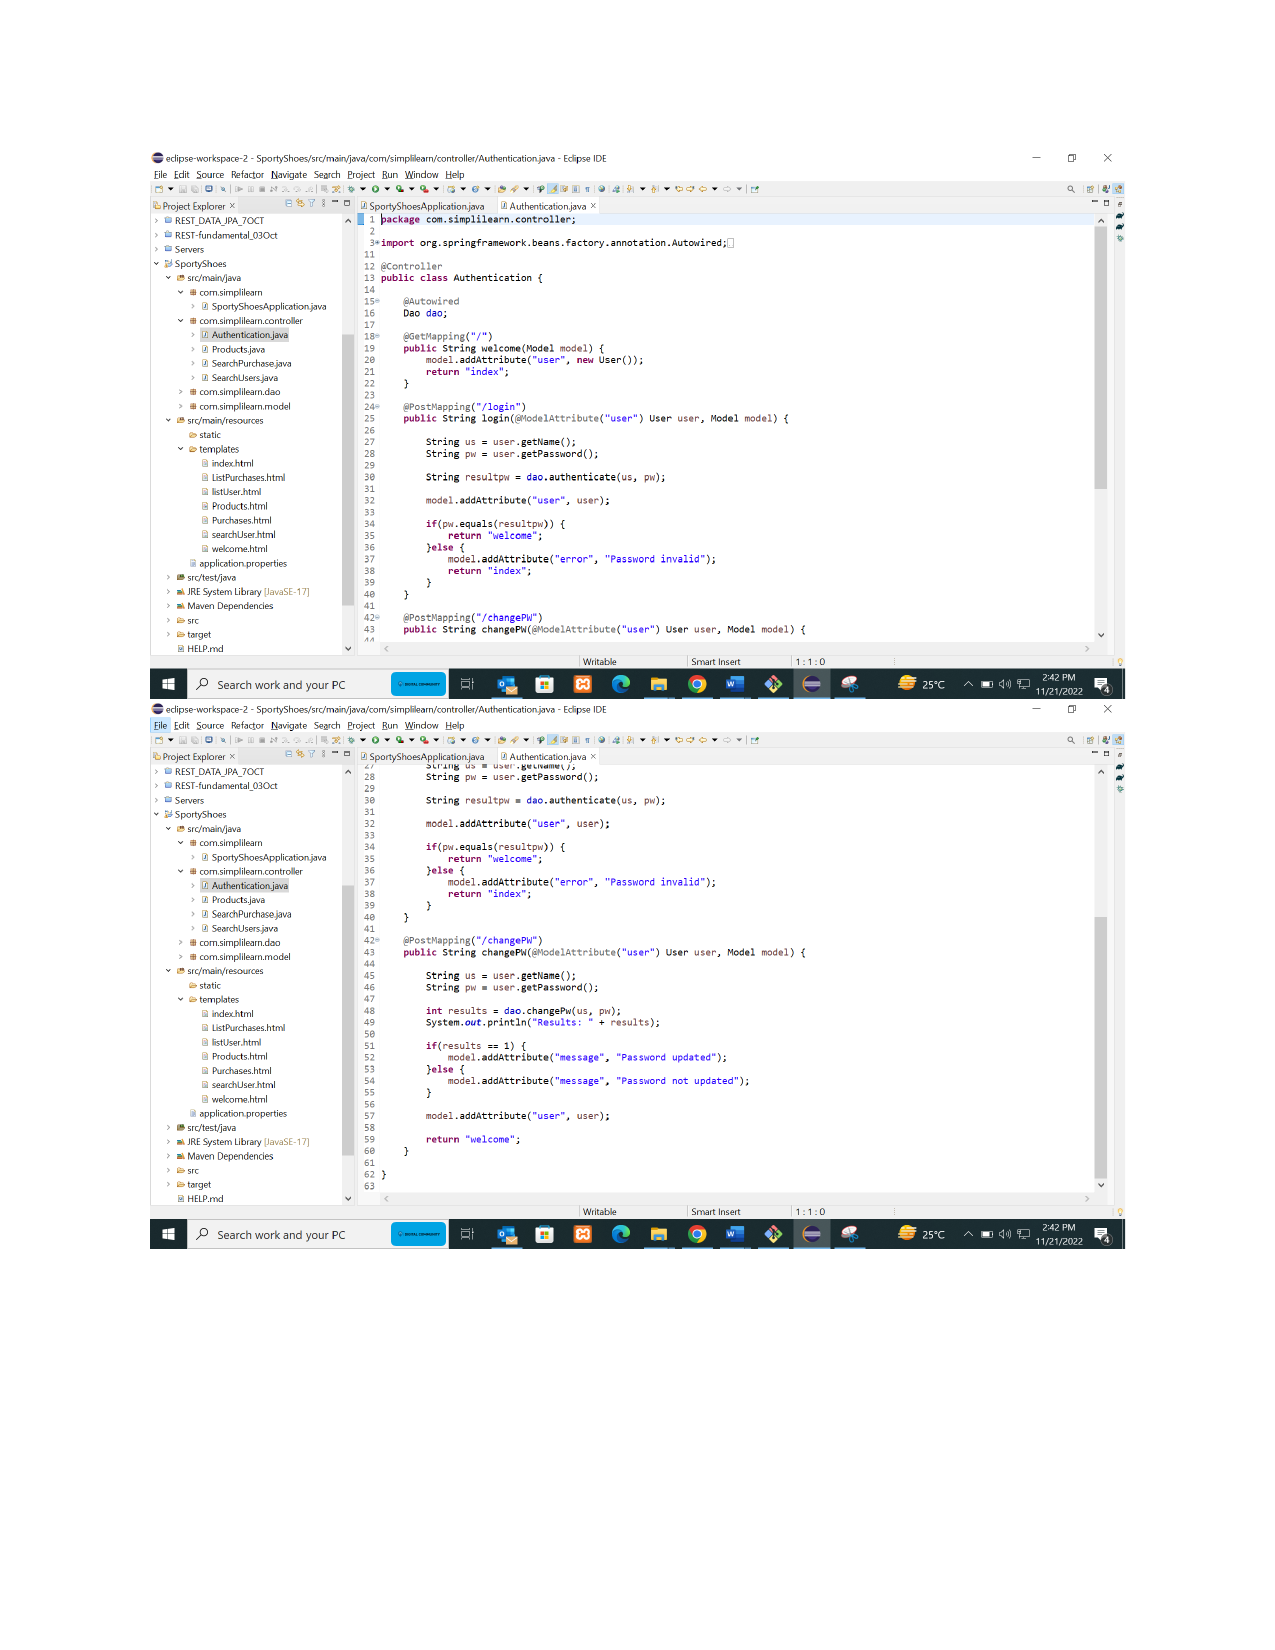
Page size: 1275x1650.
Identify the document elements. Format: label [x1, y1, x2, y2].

picture [150, 700, 1125, 1249]
picture [150, 150, 1125, 699]
